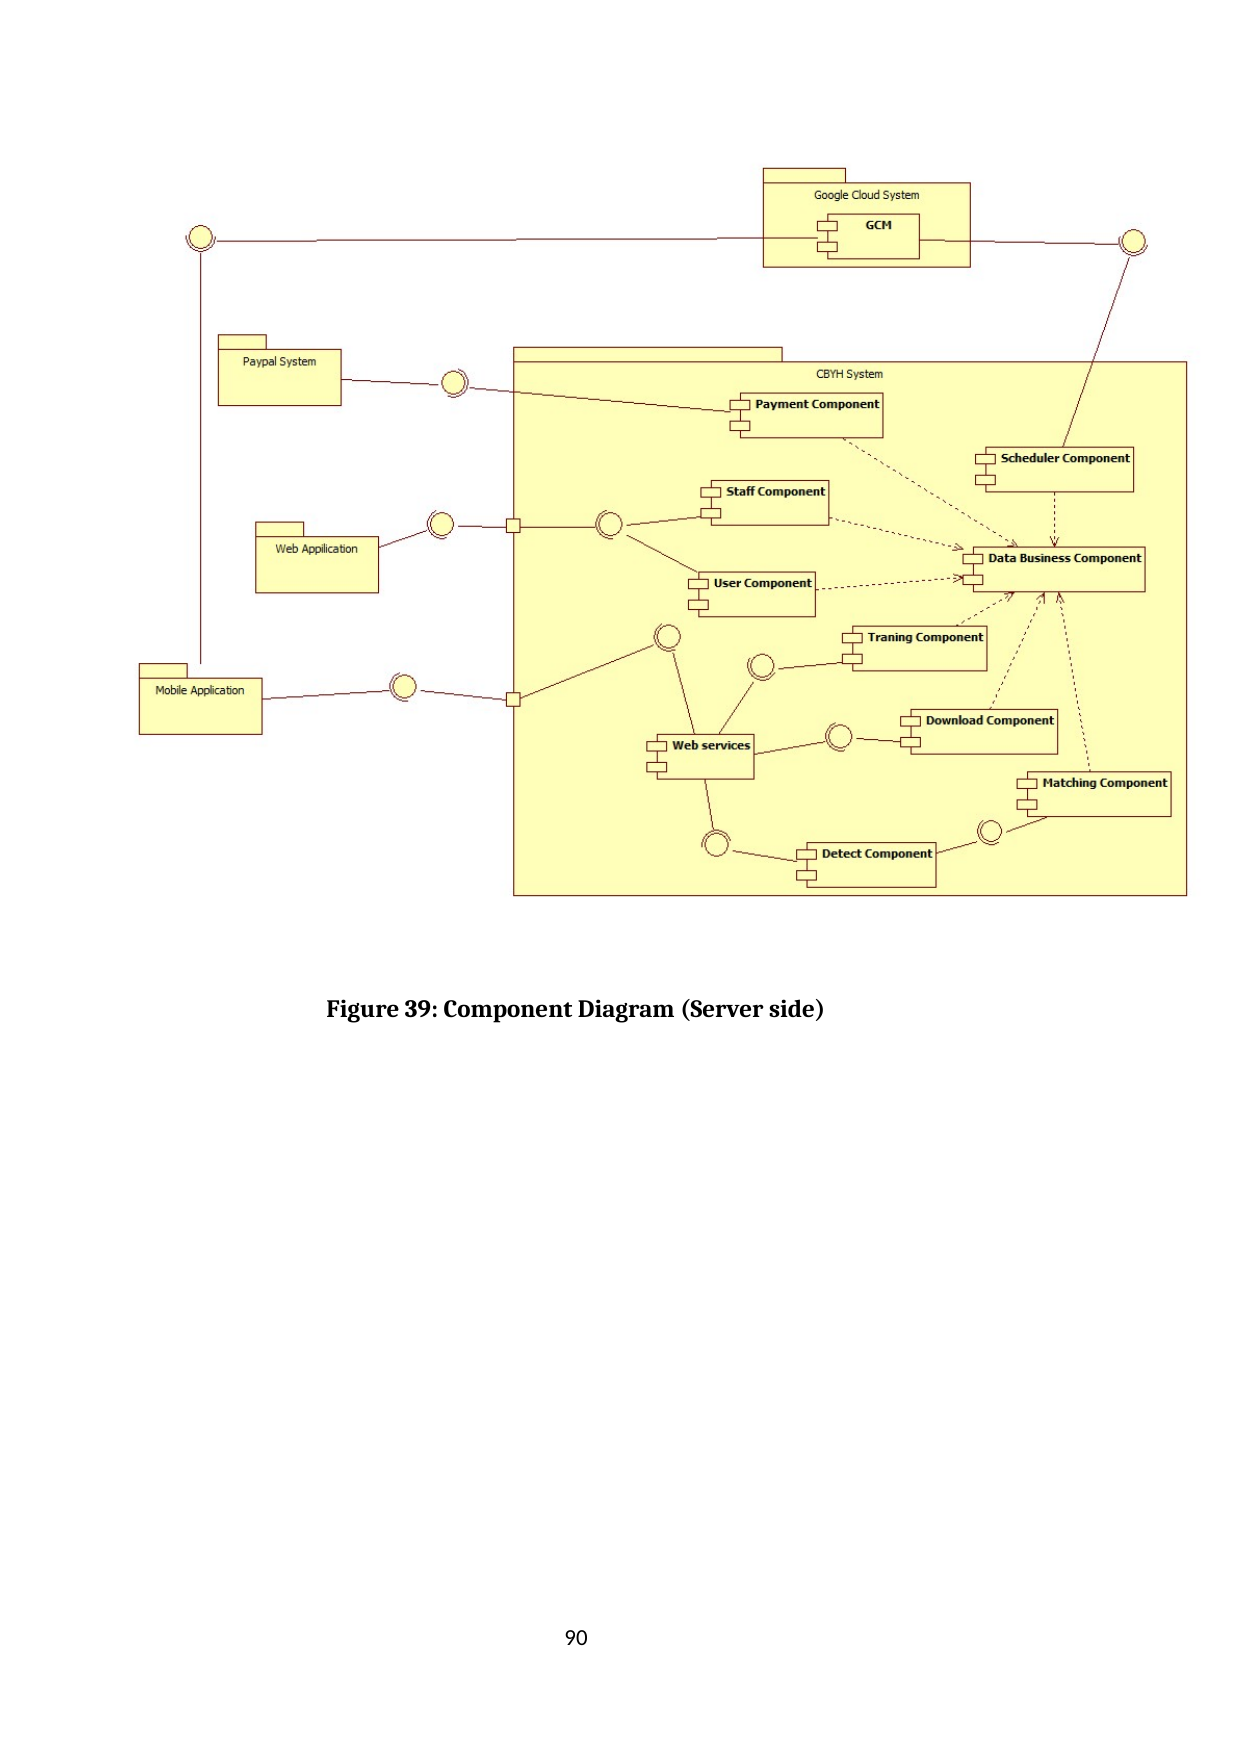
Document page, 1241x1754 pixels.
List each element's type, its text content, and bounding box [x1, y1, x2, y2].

text Figure 39: Component Diagram (Server side) [118, 995, 1033, 1024]
picture [118, 147, 1208, 917]
